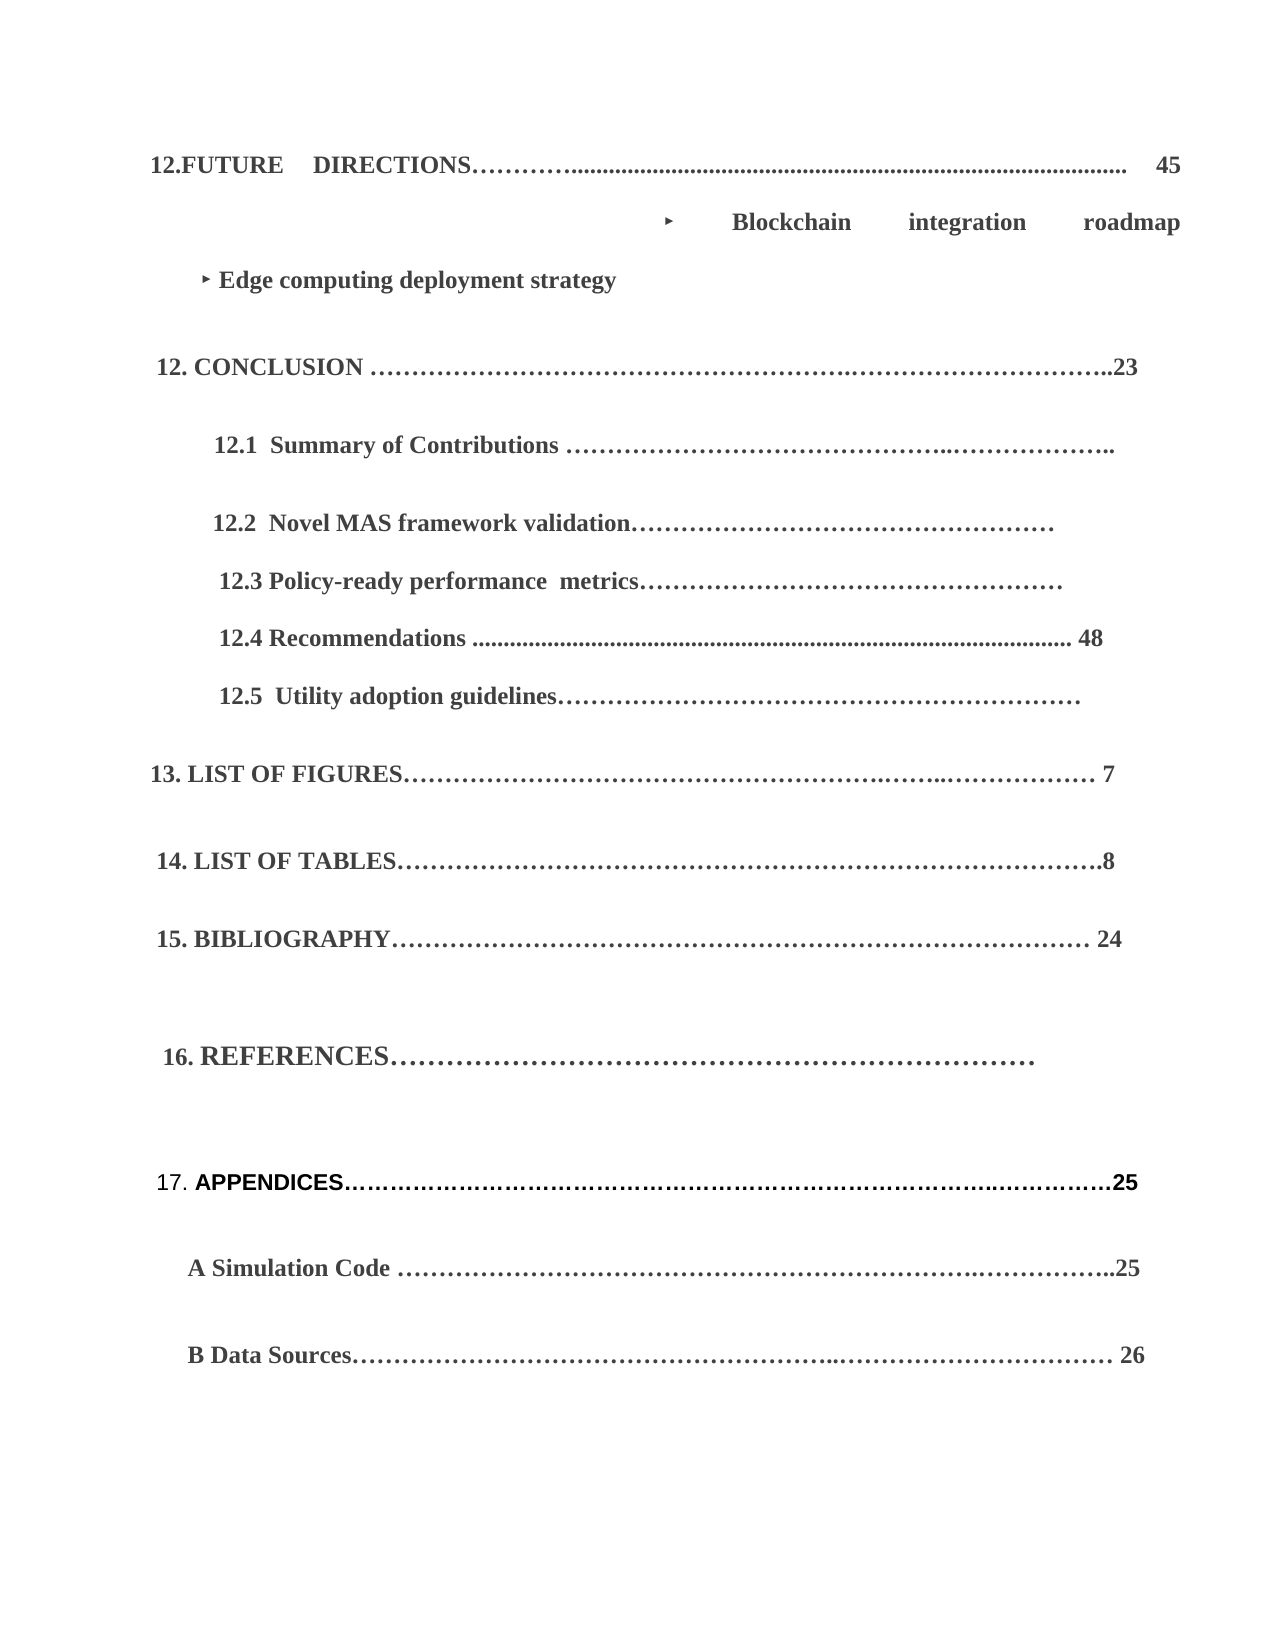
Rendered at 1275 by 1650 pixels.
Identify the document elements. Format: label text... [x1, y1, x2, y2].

subtitle 14. LIST OF TABLES………………………………………………………………………….8 [150, 846, 1181, 874]
subtitle B Data Sources…………………………………………………..…………………………… 26 [150, 1340, 1181, 1368]
text 17. APPENDICES…………………………………………………………………………..……………25 [150, 1169, 1181, 1195]
subtitle A Simulation Code …………………………………………………………….……………..25 [150, 1253, 1181, 1282]
text 16. REFERENCES…………………………………………………………… [150, 1039, 1181, 1072]
text 15. BIBLIOGRAPHY………………………………………………………………………… 24 [150, 924, 1181, 953]
text 13. LIST OF FIGURES………………………………………………….……..……………… 7 [150, 759, 1181, 788]
subtitle 12. CONCLUSION ………………………………………………….…………………………..23 [150, 352, 1181, 380]
text 12.2 Novel MAS framework validation…………………………………………… 12.3 Policy-ready performance metrics…………………………………………… 12.4 Recommendations ................................................................................................ 48 12.5 Utility adoption guidelines……………………………………………………… [150, 508, 1181, 709]
text 12.FUTURE DIRECTIONS…………......................................................................................... 45 ‣ Blockchain integration roadmap ‣ Edge computing deployment strategy [150, 150, 1181, 294]
text 12.1 Summary of Contributions ………………………………………..……………….. [150, 430, 1181, 459]
